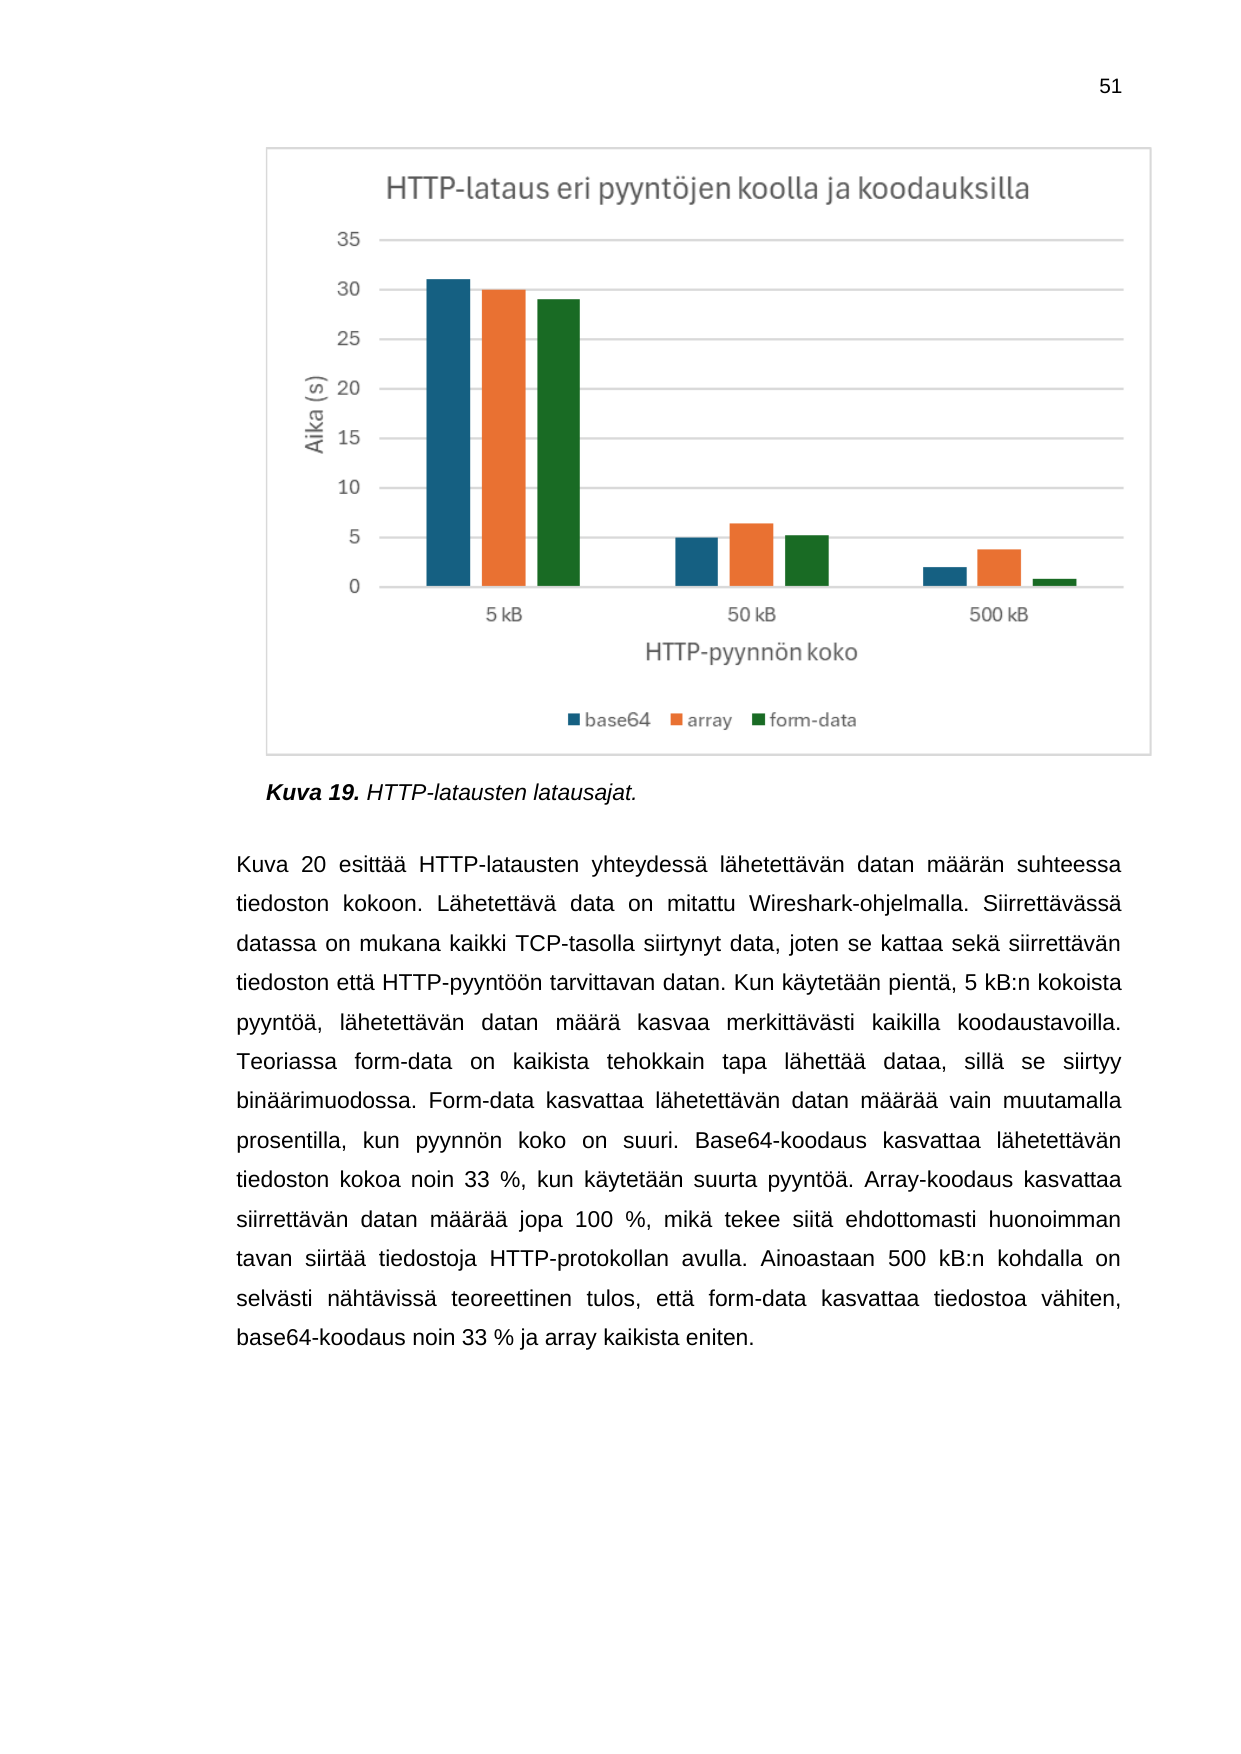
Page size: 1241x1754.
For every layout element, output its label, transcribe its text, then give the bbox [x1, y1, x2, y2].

text Kuva 19. HTTP-latausten latausajat. [236, 779, 1122, 806]
picture [265, 147, 1152, 756]
text Kuva 20 esittää HTTP-latausten yhteydessä lähetettävän datan määrän suhteessa tiedoston kokoon. Lähetettävä data on mitattu Wireshark-ohjelmalla. Siirrettävässä datassa on mukana kaikki TCP-tasolla siirtynyt data, joten se kattaa sekä siirrettävän tiedoston että HTTP-pyyntöön tarvittavan datan. Kun käytetään pientä, 5 kB:n kokoista pyyntöä, lähetettävän datan määrä kasvaa merkittävästi kaikilla koodaustavoilla. Teoriassa form-data on kaikista tehokkain tapa lähettää dataa, sillä se siirtyy binäärimuodossa. Form-data kasvattaa lähetettävän datan määrää vain muutamalla prosentilla, kun pyynnön koko on suuri. Base64-koodaus kasvattaa lähetettävän tiedoston kokoa noin 33 %, kun käytetään suurta pyyntöä. Array-koodaus kasvattaa siirrettävän datan määrää jopa 100 %, mikä tekee siitä ehdottomasti huonoimman tavan siirtää tiedostoja HTTP-protokollan avulla. Ainoastaan 500 kB:n kohdalla on selvästi nähtävissä teoreettinen tulos, että form-data kasvattaa tiedostoa vähiten, base64-koodaus noin 33 % ja array kaikista eniten. [236, 851, 1122, 1351]
